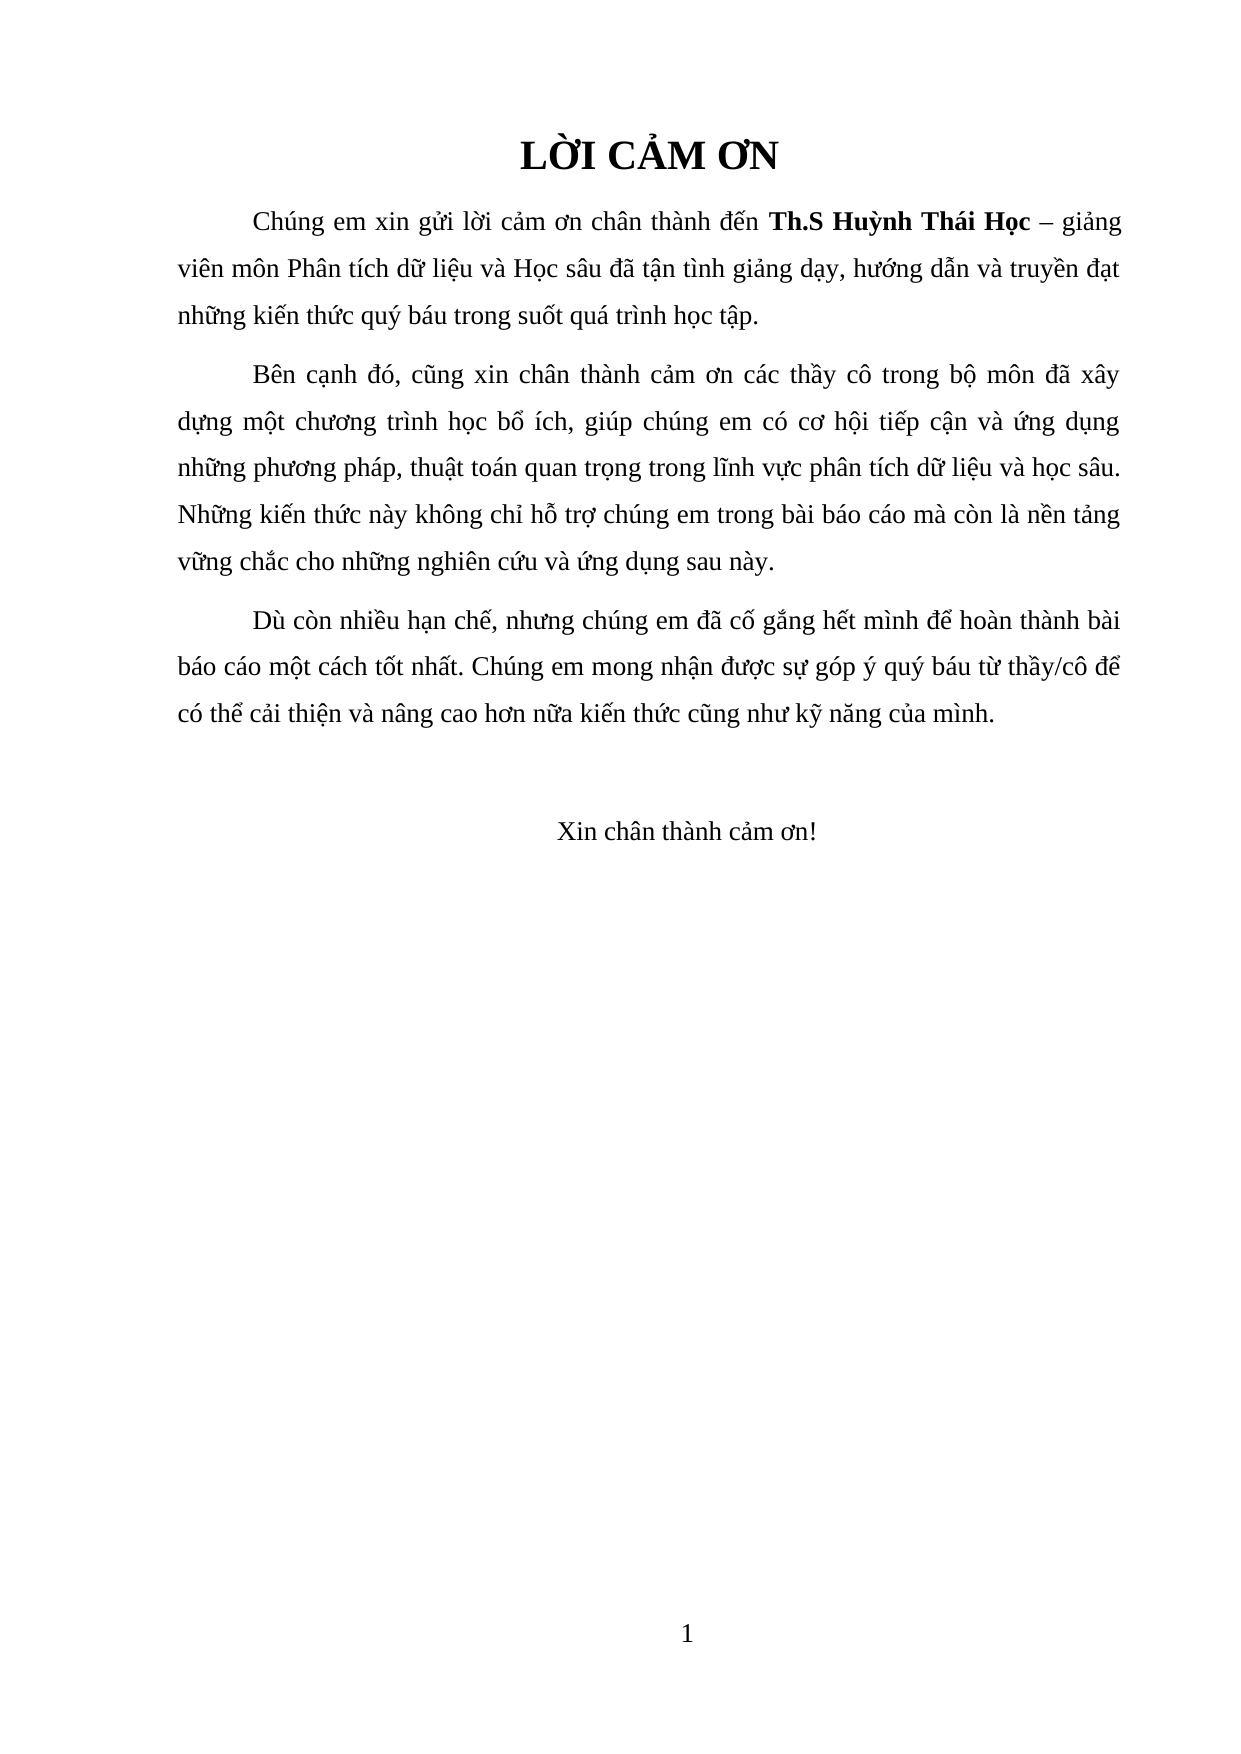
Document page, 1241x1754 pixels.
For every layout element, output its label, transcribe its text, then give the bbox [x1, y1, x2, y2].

text Chúng em xin gửi lời cảm ơn chân thành đến Th.S Huỳnh Thái Học – giảng viên môn Phân tích dữ liệu và Học sâu đã tận tình giảng dạy, hướng dẫn và truyền đạt những kiến thức quý báu trong suốt quá trình học tập. [177, 205, 1122, 330]
text Bên cạnh đó, cũng xin chân thành cảm ơn các thầy cô trong bộ môn đã xây dựng một chương trình học bổ ích, giúp chúng em có cơ hội tiếp cận và ứng dụng những phương pháp, thuật toán quan trọng trong lĩnh vực phân tích dữ liệu và học sâu. Những kiến thức này không chỉ hỗ trợ chúng em trong bài báo cáo mà còn là nền tảng vững chắc cho những nghiên cứu và ứng dụng sau này. [177, 358, 1122, 576]
subtitle LỜI CẢM ƠN [177, 131, 1122, 178]
text Xin chân thành cảm ơn! [177, 815, 1122, 847]
text Dù còn nhiều hạn chế, nhưng chúng em đã cố gắng hết mình để hoàn thành bài báo cáo một cách tốt nhất. Chúng em mong nhận được sự góp ý quý báu từ thầy/cô để có thể cải thiện và nâng cao hơn nữa kiến thức cũng như kỹ năng của mình. [177, 604, 1122, 728]
